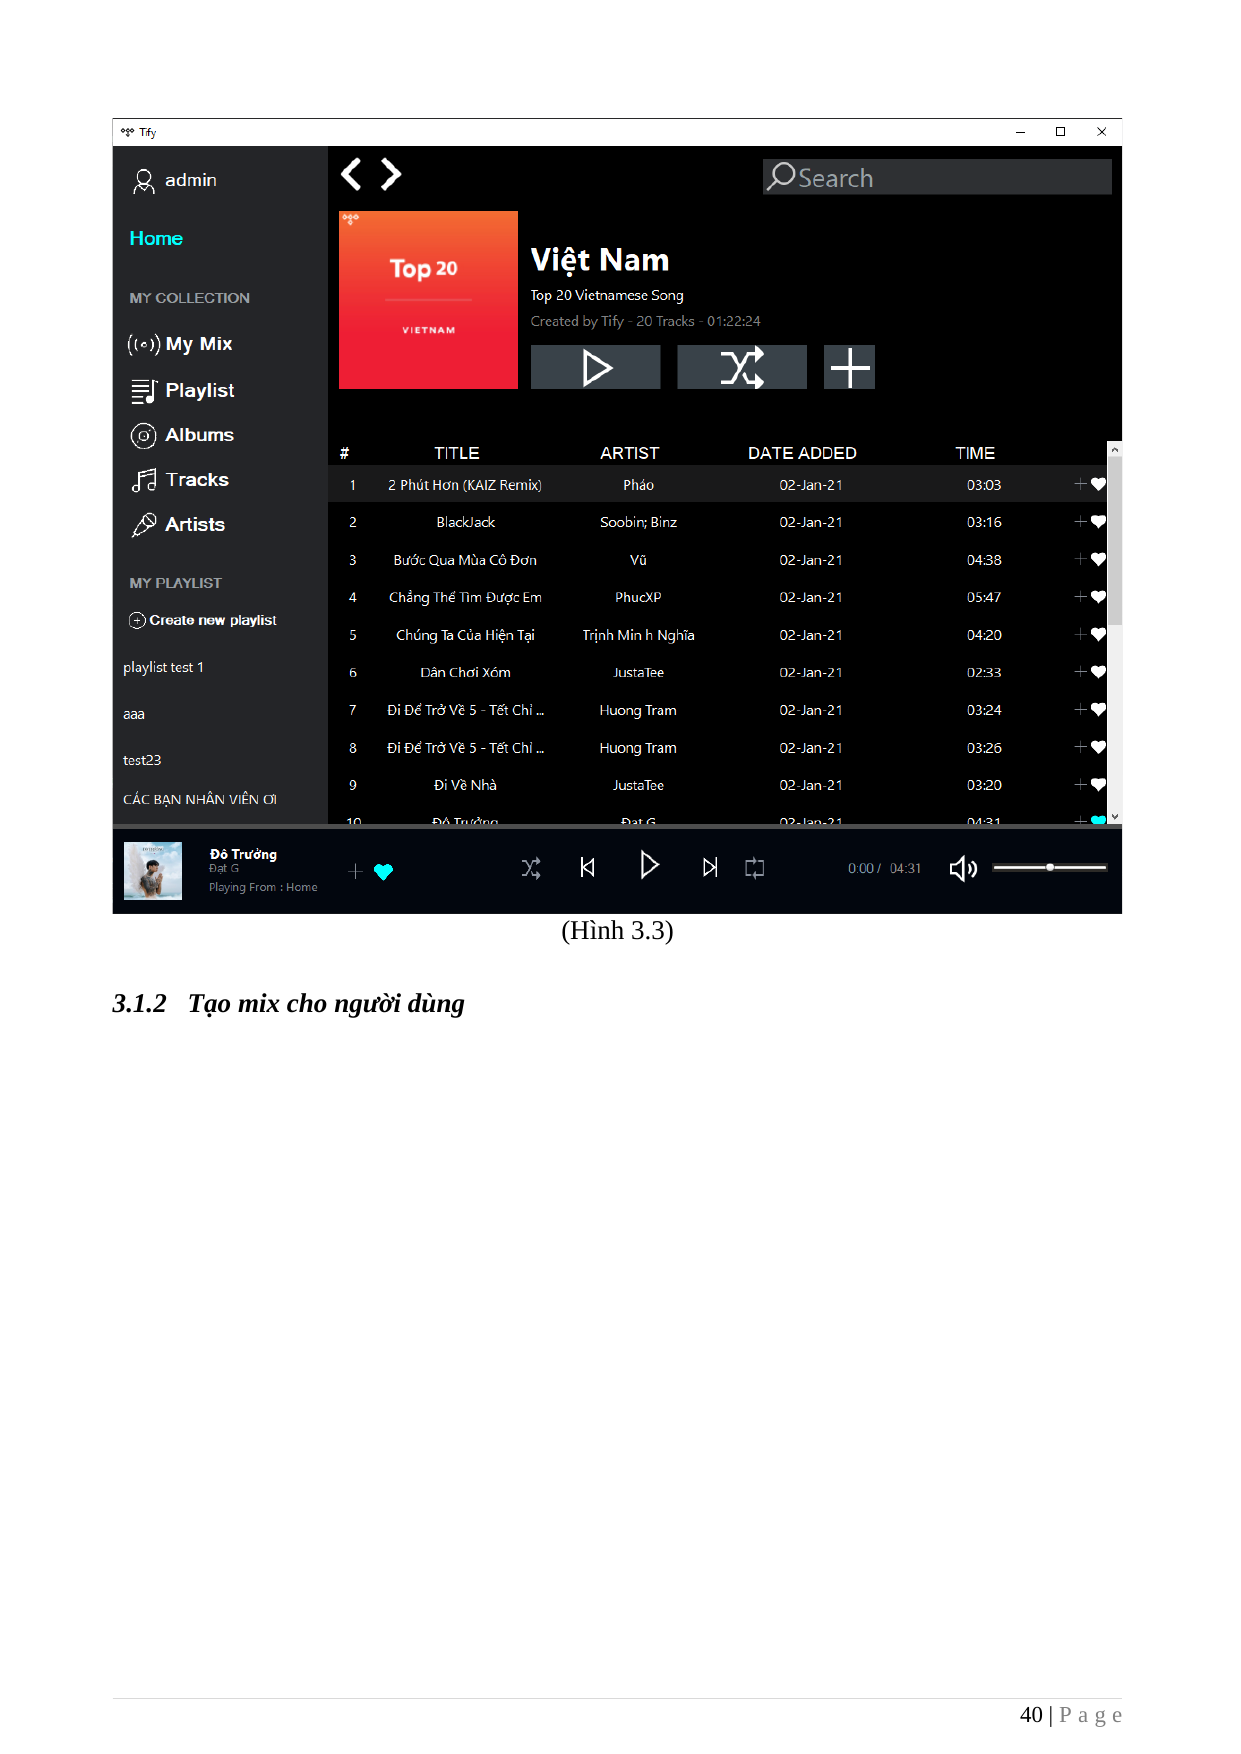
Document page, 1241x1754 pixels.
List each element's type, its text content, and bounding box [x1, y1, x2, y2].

text (Hình 3.3) [112, 914, 1122, 945]
subtitle Tạo mix cho người dùng [112, 988, 1122, 1019]
picture [112, 118, 1123, 914]
